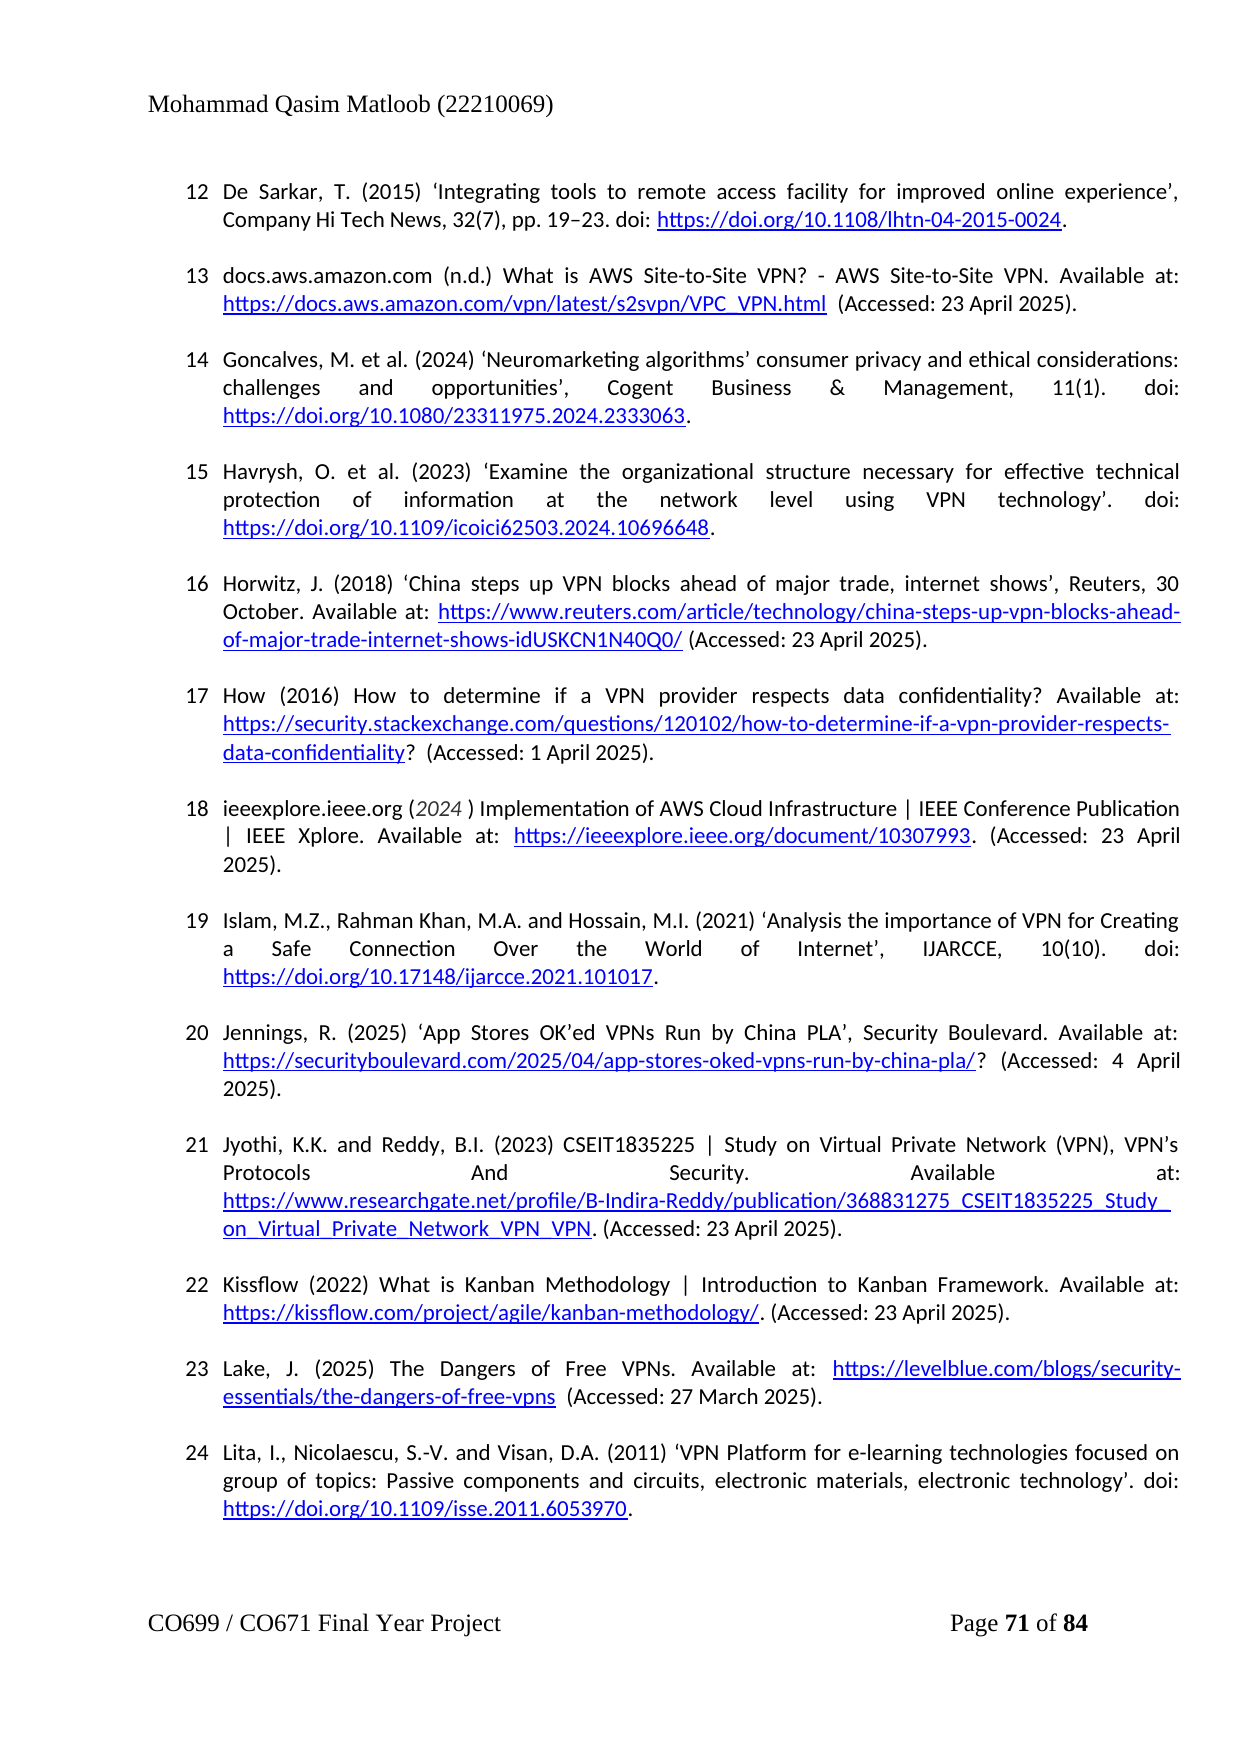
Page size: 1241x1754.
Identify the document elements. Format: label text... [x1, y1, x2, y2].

list De Sarkar, T. (2015) ‘Integrating tools to remote access facility for improved online experience’, Company Hi Tech News, 32(7), pp. 19–23. doi: https://doi.org/10.1108/lhtn-04-2015-0024. [185, 177, 1181, 233]
list Lake, J. (2025) The Dangers of Free VPNs. Available at: https://levelblue.com/blogs/security-essentials/the-dangers-of-free-vpns (Accessed: 27 March 2025). [185, 1354, 1181, 1410]
list Lita, I., Nicolaescu, S.-V. and Visan, D.A. (2011) ‘VPN Platform for e-learning technologies focused on group of topics: Passive components and circuits, electronic materials, electronic technology’. doi: https://doi.org/10.1109/isse.2011.6053970. [185, 1438, 1181, 1522]
list Jennings, R. (2025) ‘App Stores OK’ed VPNs Run by China PLA’, Security Boulevard. Available at: https://securityboulevard.com/2025/04/app-stores-oked-vpns-run-by-china-pla/? (Accessed: 4 April 2025). [185, 1018, 1181, 1102]
list Kissflow (2022) What is Kanban Methodology | Introduction to Kanban Framework. Available at: https://kissflow.com/project/agile/kanban-methodology/. (Accessed: 23 April 2025). [185, 1270, 1181, 1326]
list Goncalves, M. et al. (2024) ‘Neuromarketing algorithms’ consumer privacy and ethical considerations: challenges and opportunities’, Cogent Business & Management, 11(1). doi: https://doi.org/10.1080/23311975.2024.2333063. [185, 345, 1181, 429]
list ieeexplore.ieee.org (2024 ) Implementation of AWS Cloud Infrastructure | IEEE Conference Publication | IEEE Xplore. Available at: https://ieeexplore.ieee.org/document/10307993. (Accessed: 23 April 2025). [185, 794, 1181, 878]
list Islam, M.Z., Rahman Khan, M.A. and Hossain, M.I. (2021) ‘Analysis the importance of VPN for Creating a Safe Connection Over the World of Internet’, IJARCCE, 10(10). doi: https://doi.org/10.17148/ijarcce.2021.101017. [185, 906, 1181, 990]
list Havrysh, O. et al. (2023) ‘Examine the organizational structure necessary for effective technical protection of information at the network level using VPN technology’. doi: https://doi.org/10.1109/icoici62503.2024.10696648. [185, 457, 1181, 541]
list Jyothi, K.K. and Reddy, B.I. (2023) CSEIT1835225 | Study on Virtual Private Network (VPN), VPN’s Protocols And Security. Available at: https://www.researchgate.net/profile/B-Indira-Reddy/publication/368831275_CSEIT1835225_Study_on_Virtual_Private_Network_VPN_VPN. (Accessed: 23 April 2025). [185, 1130, 1181, 1242]
list How (2016) How to determine if a VPN provider respects data confidentiality? Available at: https://security.stackexchange.com/questions/120102/how-to-determine-if-a-vpn-provider-respects-data-confidentiality? (Accessed: 1 April 2025). [185, 682, 1181, 766]
list docs.aws.amazon.com (n.d.) What is AWS Site-to-Site VPN? - AWS Site-to-Site VPN. Available at: https://docs.aws.amazon.com/vpn/latest/s2svpn/VPC_VPN.html (Accessed: 23 April 2025). [185, 261, 1181, 317]
list Horwitz, J. (2018) ‘China steps up VPN blocks ahead of major trade, internet shows’, Reuters, 30 October. Available at: https://www.reuters.com/article/technology/china-steps-up-vpn-blocks-ahead-of-major-trade-internet-shows-idUSKCN1N40Q0/ (Accessed: 23 April 2025). [185, 569, 1181, 653]
